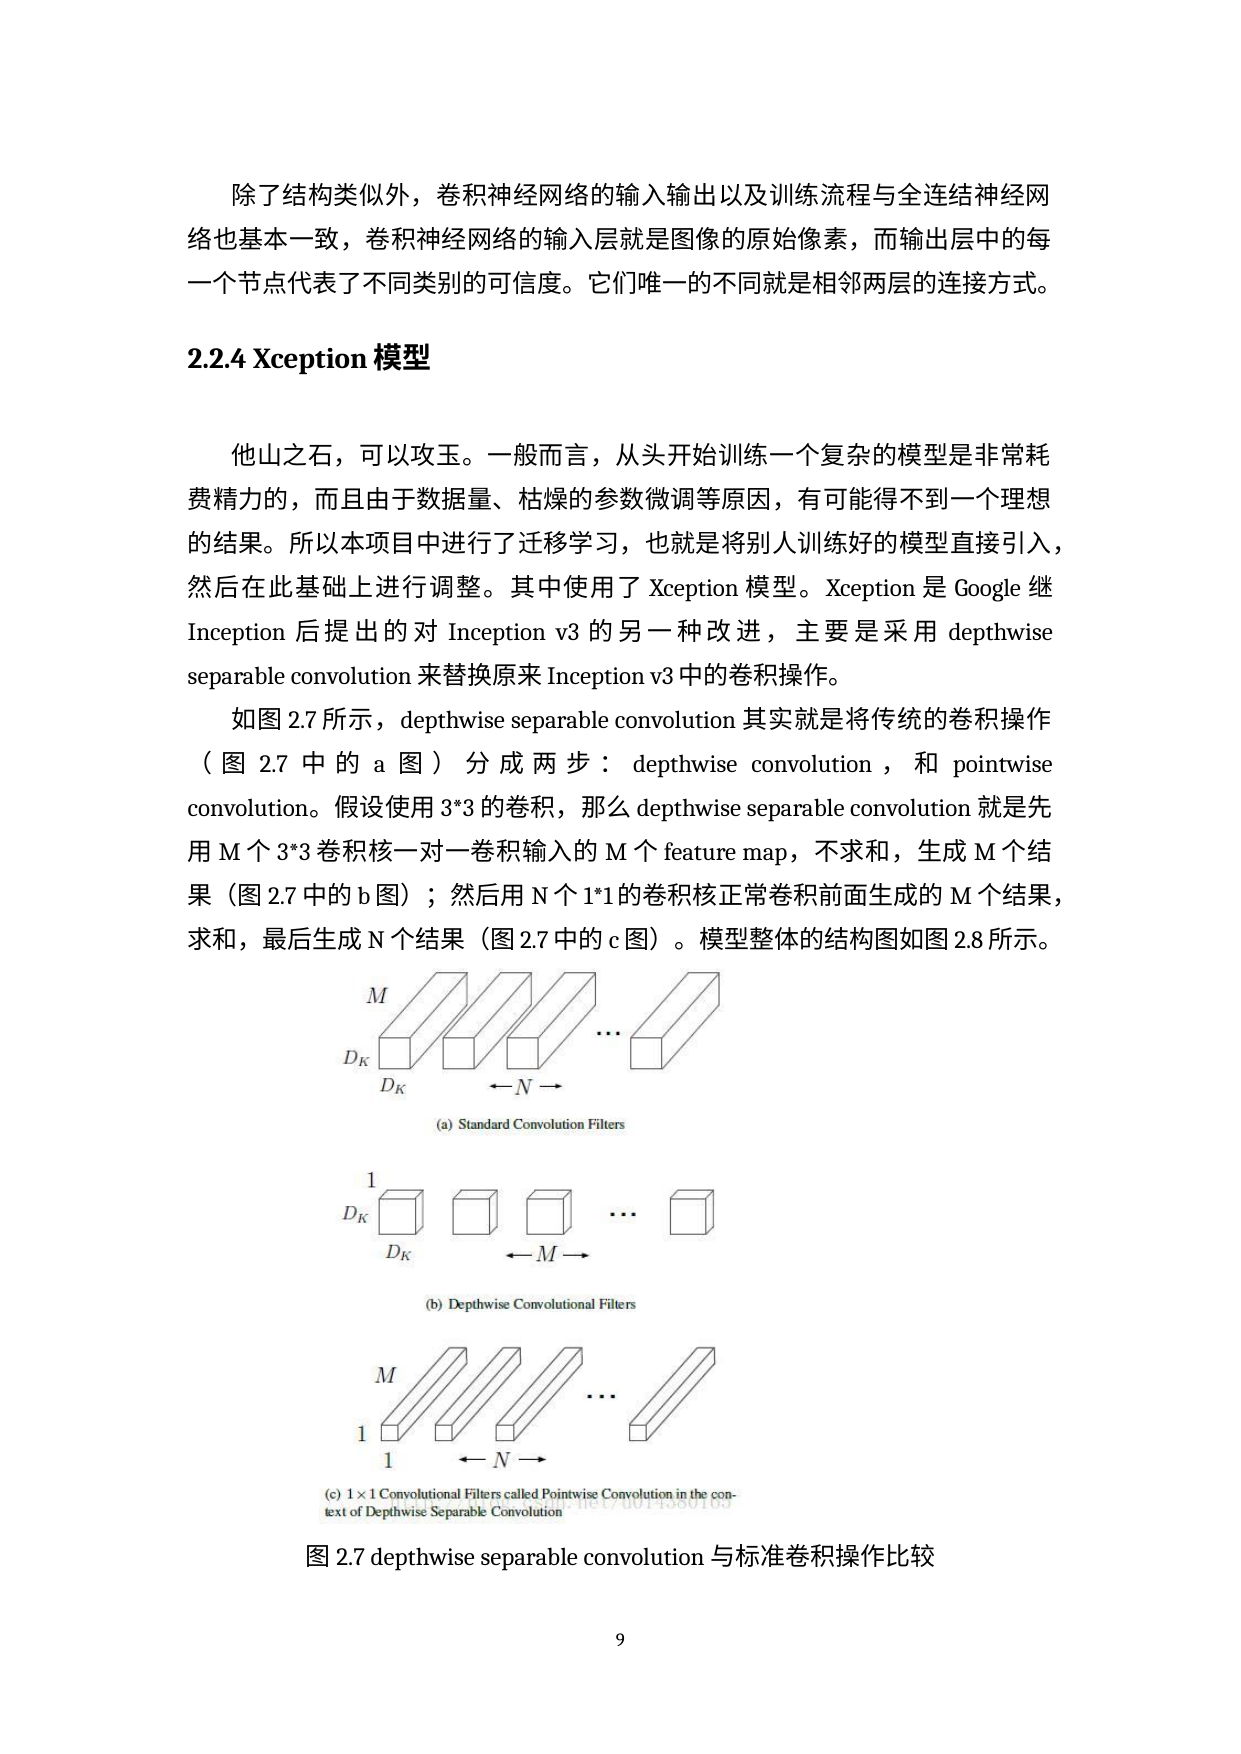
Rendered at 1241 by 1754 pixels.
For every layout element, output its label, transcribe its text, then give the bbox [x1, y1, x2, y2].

picture [318, 960, 745, 1524]
subtitle 2.2.4 Xception模型 [187, 333, 1053, 377]
text 如图2.7所示，depthwise separable convolution其实就是将传统的卷积操作（图2.7中的a图）分成两步：depthwise convolution，和pointwise convolution。假设使用3*3的卷积，那么depthwise separable convolution就是先用M个3*3卷积核一对一卷积输入的M个feature map，不求和，生成M个结果（图2.7中的b图）；然后用N个1*1的卷积核正常卷积前面生成的M个结果，求和，最后生成N个结果（图2.7中的c图）。模型整体的结构图如图2.8所示。 [187, 696, 1053, 960]
text 除了结构类似外，卷积神经网络的输入输出以及训练流程与全连结神经网络也基本一致，卷积神经网络的输入层就是图像的原始像素，而输出层中的每一个节点代表了不同类别的可信度。它们唯一的不同就是相邻两层的连接方式。 [187, 172, 1053, 304]
text 图 2.7 depthwise separable convolution与标准卷积操作比较 [187, 1533, 1053, 1577]
text 他山之石，可以攻玉。一般而言，从头开始训练一个复杂的模型是非常耗费精力的，而且由于数据量、枯燥的参数微调等原因，有可能得不到一个理想的结果。所以本项目中进行了迁移学习，也就是将别人训练好的模型直接引入，然后在此基础上进行调整。其中使用了Xception模型。Xception是Google继Inception后提出的对Inception v3的另一种改进，主要是采用depthwise separable convolution来替换原来Inception v3中的卷积操作。 [187, 431, 1053, 696]
